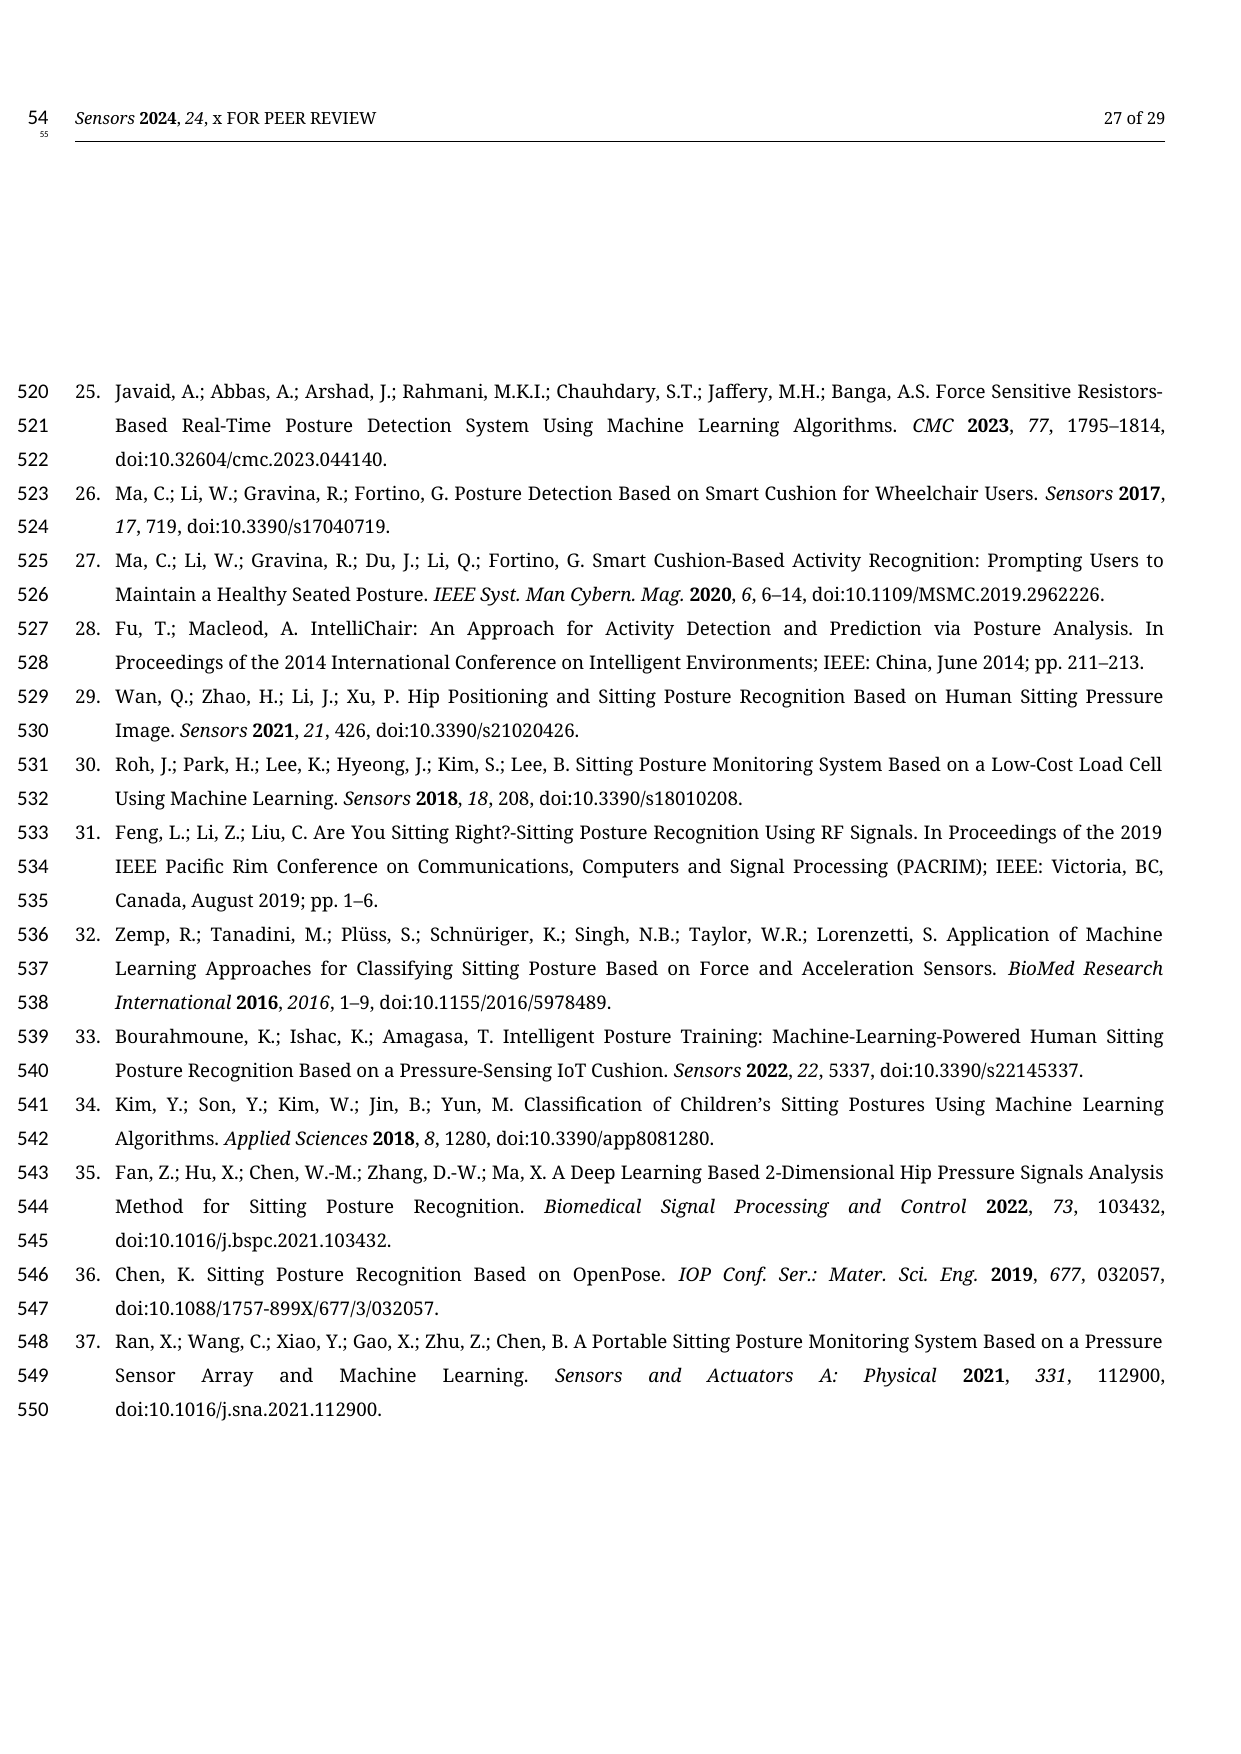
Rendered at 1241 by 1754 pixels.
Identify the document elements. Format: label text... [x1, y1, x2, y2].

text 32. Zemp, R.; Tanadini, M.; Plüss, S.; Schnüriger, K.; Singh, N.B.; Taylor, W.R.; Lorenzetti, S. Application of Machine Learning Approaches for Classifying Sitting Posture Based on Force and Acceleration Sensors. BioMed Research International 2016, 2016, 1–9, doi:10.1155/2016/5978489. [75, 917, 1165, 1019]
text 35. Fan, Z.; Hu, X.; Chen, W.-M.; Zhang, D.-W.; Ma, X. A Deep Learning Based 2-Dimensional Hip Pressure Signals Analysis Method for Sitting Posture Recognition. Biomedical Signal Processing and Control 2022, 73, 103432, doi:10.1016/j.bspc.2021.103432. [75, 1155, 1165, 1257]
text 30. Roh, J.; Park, H.; Lee, K.; Hyeong, J.; Kim, S.; Lee, B. Sitting Posture Monitoring System Based on a Low-Cost Load Cell Using Machine Learning. Sensors 2018, 18, 208, doi:10.3390/s18010208. [75, 747, 1165, 815]
text 36. Chen, K. Sitting Posture Recognition Based on OpenPose. IOP Conf. Ser.: Mater. Sci. Eng. 2019, 677, 032057, doi:10.1088/1757-899X/677/3/032057. [75, 1257, 1165, 1324]
text 27. Ma, C.; Li, W.; Gravina, R.; Du, J.; Li, Q.; Fortino, G. Smart Cushion-Based Activity Recognition: Prompting Users to Maintain a Healthy Seated Posture. IEEE Syst. Man Cybern. Mag. 2020, 6, 6–14, doi:10.1109/MSMC.2019.2962226. [75, 543, 1165, 611]
text 34. Kim, Y.; Son, Y.; Kim, W.; Jin, B.; Yun, M. Classification of Children’s Sitting Postures Using Machine Learning Algorithms. Applied Sciences 2018, 8, 1280, doi:10.3390/app8081280. [75, 1087, 1165, 1155]
text 29. Wan, Q.; Zhao, H.; Li, J.; Xu, P. Hip Positioning and Sitting Posture Recognition Based on Human Sitting Pressure Image. Sensors 2021, 21, 426, doi:10.3390/s21020426. [75, 679, 1165, 747]
text 31. Feng, L.; Li, Z.; Liu, C. Are You Sitting Right?-Sitting Posture Recognition Using RF Signals. In Proceedings of the 2019 IEEE Pacific Rim Conference on Communications, Computers and Signal Processing (PACRIM); IEEE: Victoria, BC, Canada, August 2019; pp. 1–6. [75, 815, 1165, 917]
text 26. Ma, C.; Li, W.; Gravina, R.; Fortino, G. Posture Detection Based on Smart Cushion for Wheelchair Users. Sensors 2017, 17, 719, doi:10.3390/s17040719. [75, 476, 1165, 543]
text 25. Javaid, A.; Abbas, A.; Arshad, J.; Rahmani, M.K.I.; Chauhdary, S.T.; Jaffery, M.H.; Banga, A.S. Force Sensitive Resistors-Based Real-Time Posture Detection System Using Machine Learning Algorithms. CMC 2023, 77, 1795–1814, doi:10.32604/cmc.2023.044140. [75, 374, 1165, 476]
text 28. Fu, T.; Macleod, A. IntelliChair: An Approach for Activity Detection and Prediction via Posture Analysis. In Proceedings of the 2014 International Conference on Intelligent Environments; IEEE: China, June 2014; pp. 211–213. [75, 611, 1165, 679]
text 37. Ran, X.; Wang, C.; Xiao, Y.; Gao, X.; Zhu, Z.; Chen, B. A Portable Sitting Posture Monitoring System Based on a Pressure Sensor Array and Machine Learning. Sensors and Actuators A: Physical 2021, 331, 112900, doi:10.1016/j.sna.2021.112900. [75, 1324, 1165, 1426]
text 33. Bourahmoune, K.; Ishac, K.; Amagasa, T. Intelligent Posture Training: Machine-Learning-Powered Human Sitting Posture Recognition Based on a Pressure-Sensing IoT Cushion. Sensors 2022, 22, 5337, doi:10.3390/s22145337. [75, 1019, 1165, 1087]
